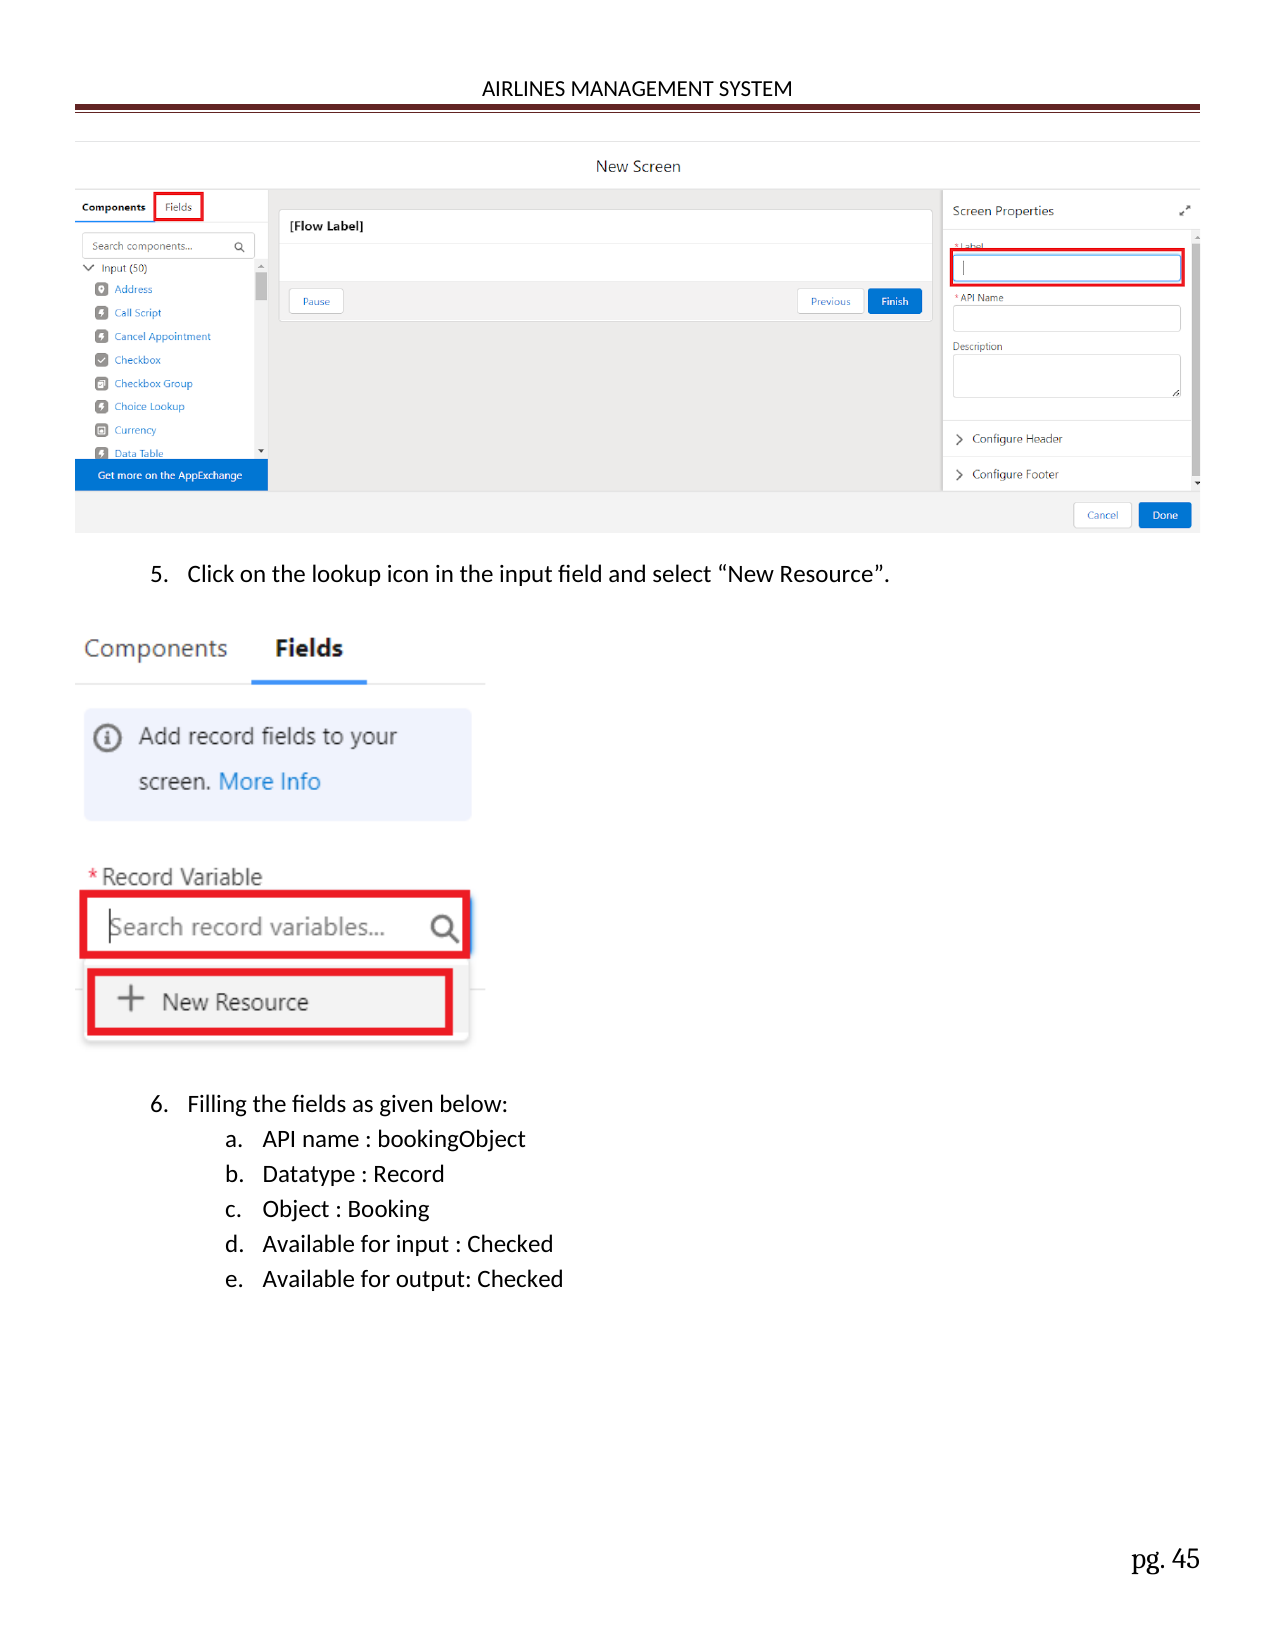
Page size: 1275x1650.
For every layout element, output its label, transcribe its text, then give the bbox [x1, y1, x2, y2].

picture [75, 141, 1200, 533]
list API name : bookingObject [225, 1124, 1200, 1154]
picture [75, 613, 486, 1064]
list Available for output: Checked [225, 1264, 1200, 1294]
list Filling the fields as given below: [150, 1089, 1200, 1119]
list Available for input : Checked [225, 1229, 1200, 1259]
list Click on the lookup icon in the input field and select “New Resource”. [150, 558, 1200, 588]
list Object : Booking [225, 1194, 1200, 1224]
list Datatype : Record [225, 1159, 1200, 1189]
